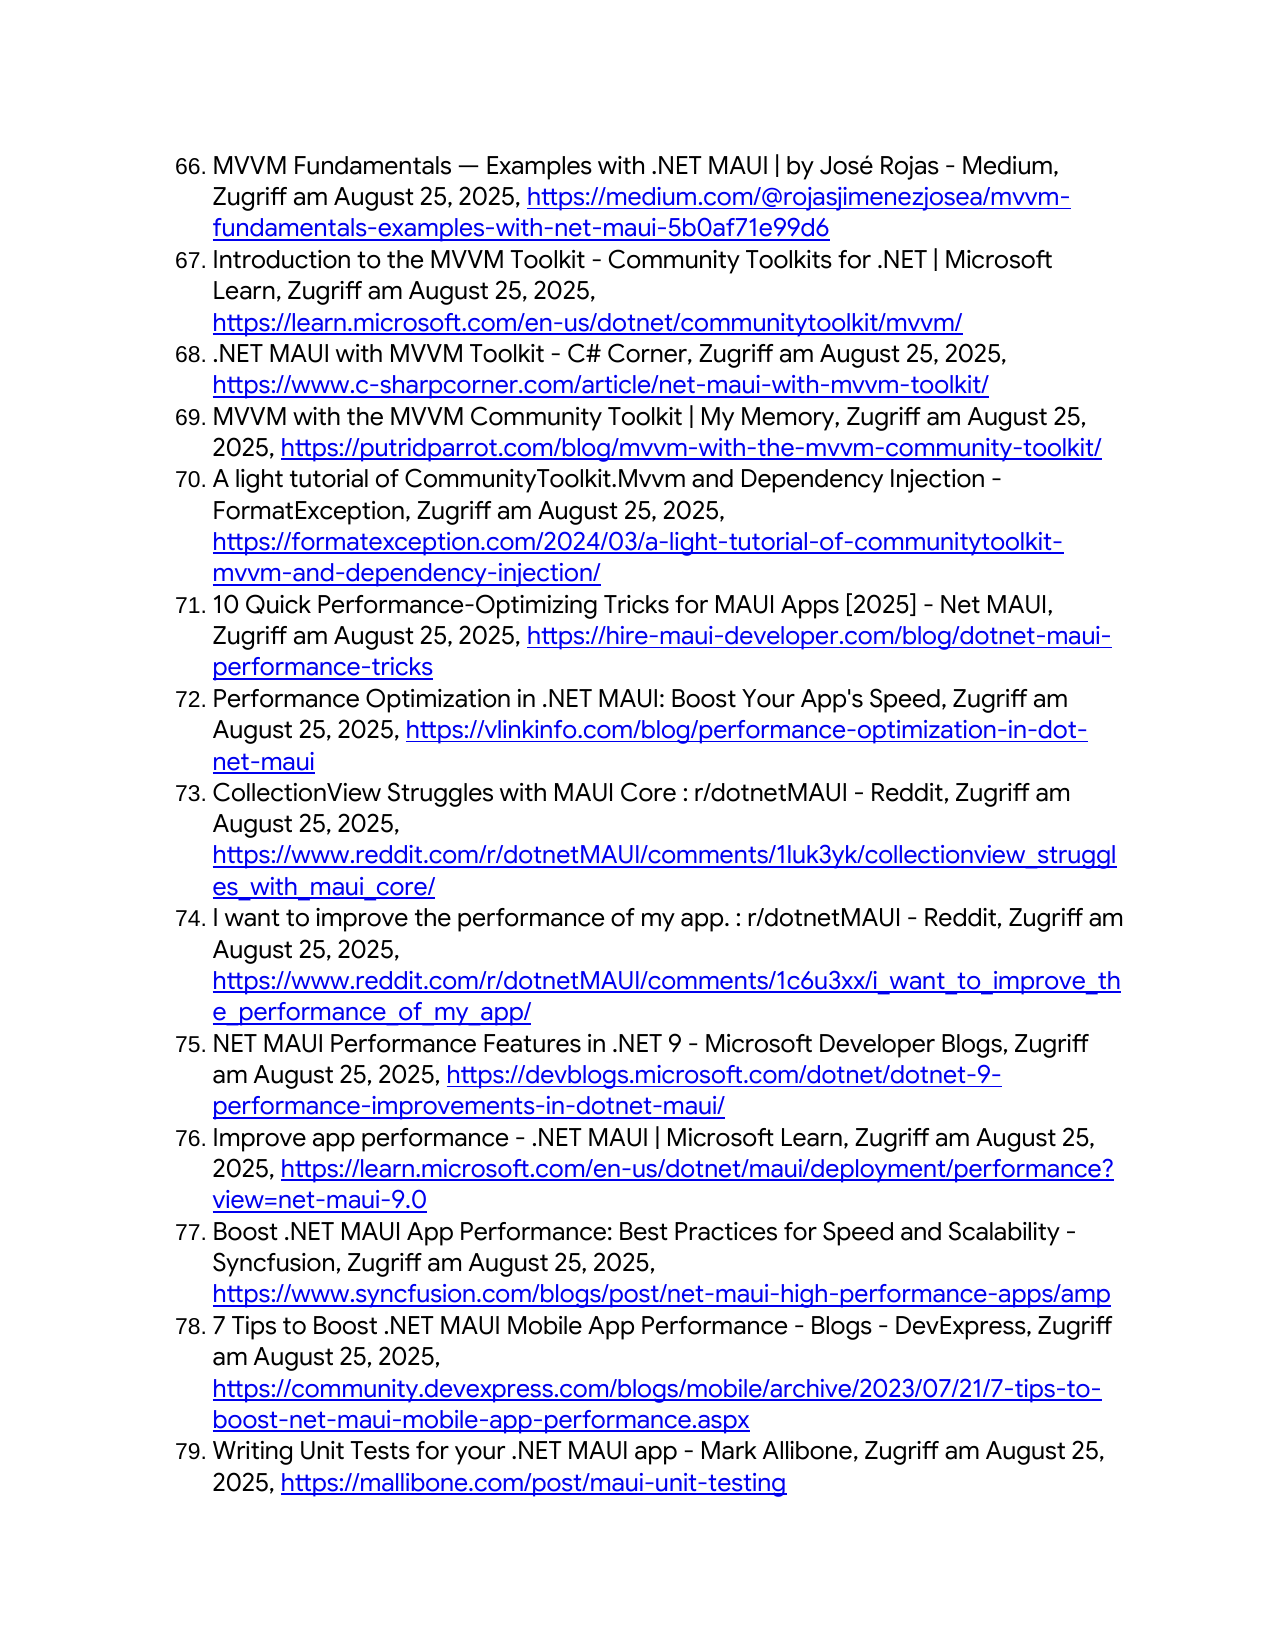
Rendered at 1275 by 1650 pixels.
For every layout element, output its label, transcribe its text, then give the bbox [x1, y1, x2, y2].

list MVVM Fundamentals — Examples with .NET MAUI | by José Rojas - Medium, Zugriff am August 25, 2025, https://medium.com/@rojasjimenezjosea/mvvm-fundamentals-examples-with-net-maui-5b0af71e99d6 [175, 150, 1125, 244]
list Boost .NET MAUI App Performance: Best Practices for Speed and Scalability - Syncfusion, Zugriff am August 25, 2025, https://www.syncfusion.com/blogs/post/net-maui-high-performance-apps/amp [175, 1216, 1125, 1310]
list I want to improve the performance of my app. : r/dotnetMAUI - Reddit, Zugriff am August 25, 2025, https://www.reddit.com/r/dotnetMAUI/comments/1c6u3xx/i_want_to_improve_the_performance_of_my_app/ [175, 902, 1125, 1028]
list NET MAUI Performance Features in .NET 9 - Microsoft Developer Blogs, Zugriff am August 25, 2025, https://devblogs.microsoft.com/dotnet/dotnet-9-performance-improvements-in-dotnet-maui/ [175, 1028, 1125, 1122]
list MVVM with the MVVM Community Toolkit | My Memory, Zugriff am August 25, 2025, https://putridparrot.com/blog/mvvm-with-the-mvvm-community-toolkit/ [175, 401, 1125, 463]
list Performance Optimization in .NET MAUI: Boost Your App's Speed, Zugriff am August 25, 2025, https://vlinkinfo.com/blog/performance-optimization-in-dot-net-maui [175, 683, 1125, 777]
list 7 Tips to Boost .NET MAUI Mobile App Performance - Blogs - DevExpress, Zugriff am August 25, 2025, https://community.devexpress.com/blogs/mobile/archive/2023/07/21/7-tips-to-boost-net-maui-mobile-app-performance.aspx [175, 1310, 1125, 1436]
list .NET MAUI with MVVM Toolkit - C# Corner, Zugriff am August 25, 2025, https://www.c-sharpcorner.com/article/net-maui-with-mvvm-toolkit/ [175, 338, 1125, 401]
list Improve app performance - .NET MAUI | Microsoft Learn, Zugriff am August 25, 2025, https://learn.microsoft.com/en-us/dotnet/maui/deployment/performance?view=net-maui-9.0 [175, 1122, 1125, 1216]
list 10 Quick Performance-Optimizing Tricks for MAUI Apps [2025] - Net MAUI, Zugriff am August 25, 2025, https://hire-maui-developer.com/blog/dotnet-maui-performance-tricks [175, 589, 1125, 683]
list A light tutorial of CommunityToolkit.Mvvm and Dependency Injection - FormatException, Zugriff am August 25, 2025, https://formatexception.com/2024/03/a-light-tutorial-of-communitytoolkit-mvvm-and-dependency-injection/ [175, 463, 1125, 589]
list Introduction to the MVVM Toolkit - Community Toolkits for .NET | Microsoft Learn, Zugriff am August 25, 2025, https://learn.microsoft.com/en-us/dotnet/communitytoolkit/mvvm/ [175, 244, 1125, 338]
list Writing Unit Tests for your .NET MAUI app - Mark Allibone, Zugriff am August 25, 2025, https://mallibone.com/post/maui-unit-testing [175, 1436, 1125, 1498]
list CollectionView Struggles with MAUI Core : r/dotnetMAUI - Reddit, Zugriff am August 25, 2025, https://www.reddit.com/r/dotnetMAUI/comments/1luk3yk/collectionview_struggles_with_maui_core/ [175, 777, 1125, 902]
